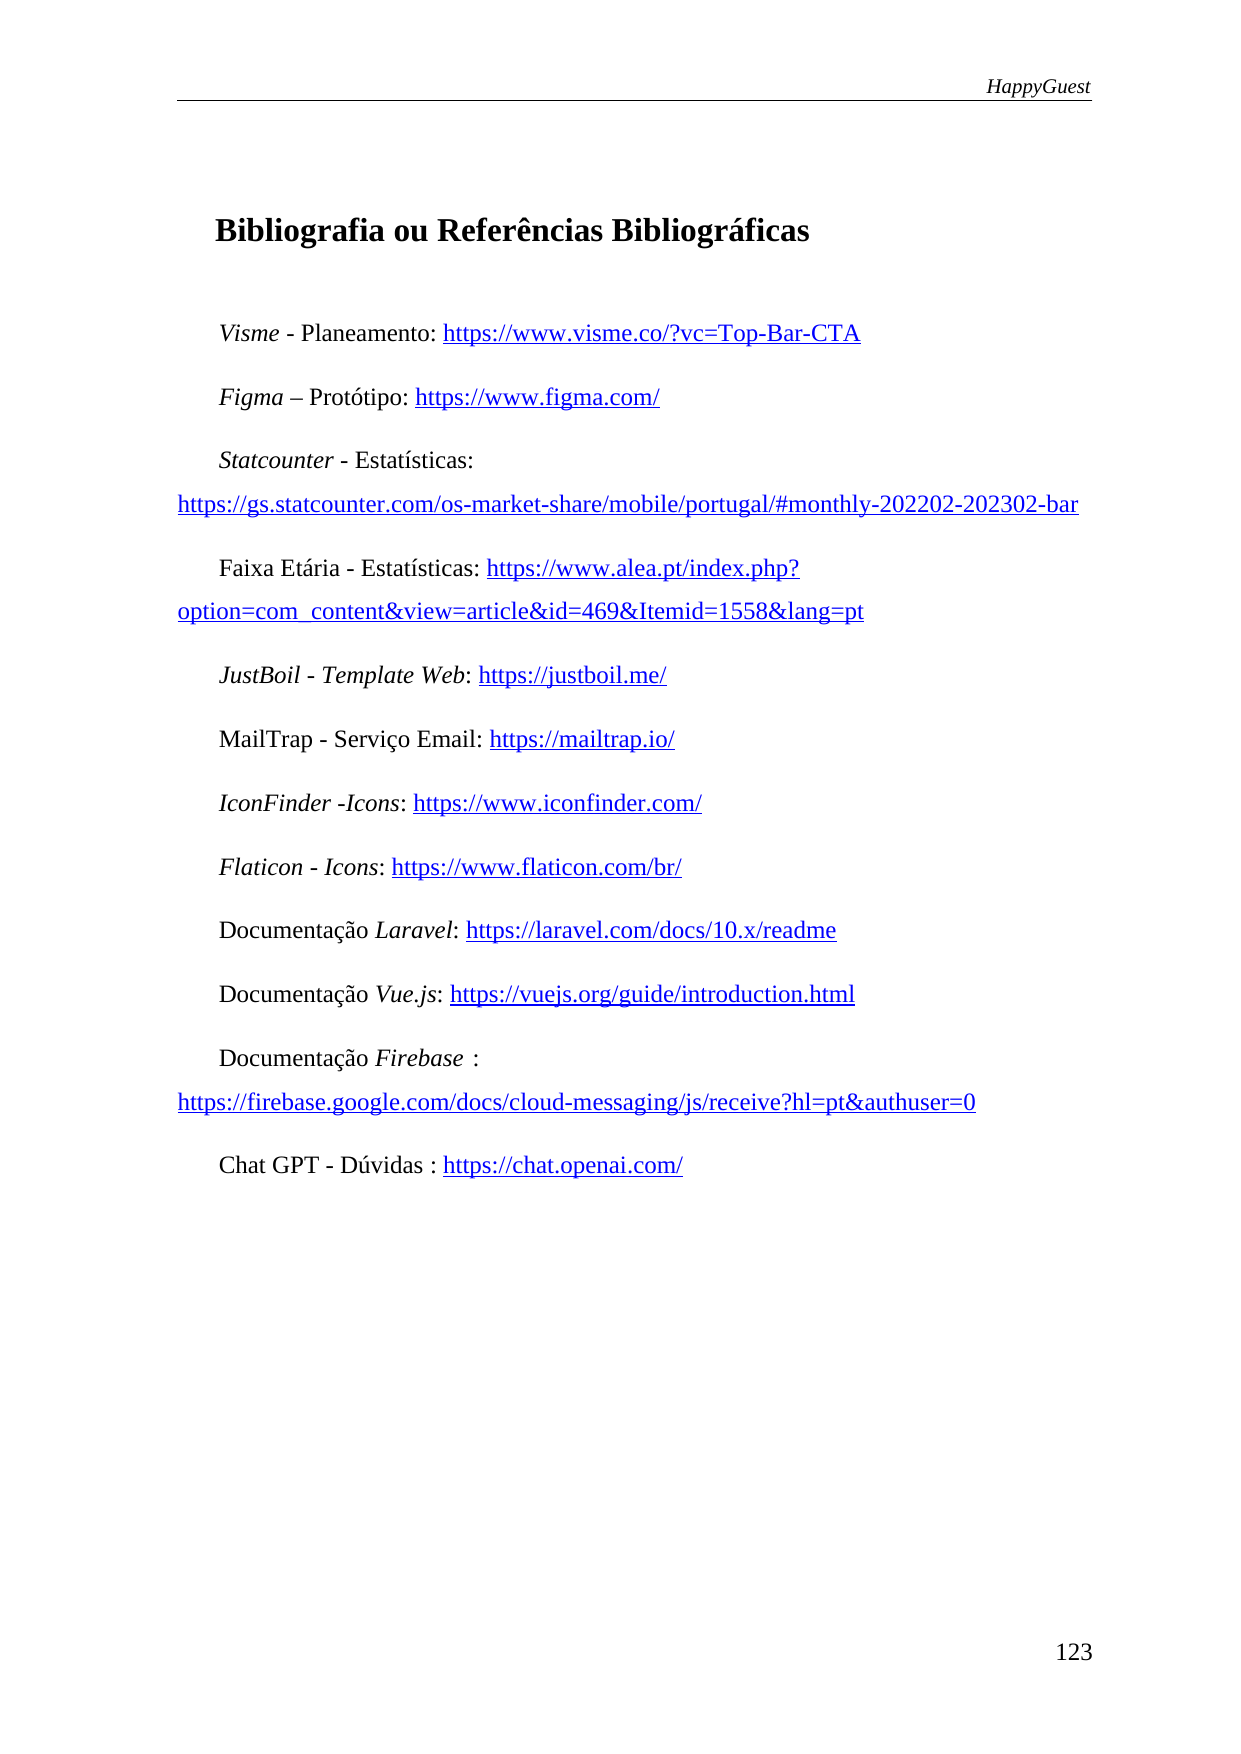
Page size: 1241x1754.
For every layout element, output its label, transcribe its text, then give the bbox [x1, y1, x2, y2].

text Figma – Protótipo: https://www.figma.com/ [177, 382, 1092, 410]
text IconFinder -Icons: https://www.iconfinder.com/ [177, 788, 1092, 816]
text Statcounter - Estatísticas: https://gs.statcounter.com/os-market-share/mobile/portugal/#monthly-202202-202302-bar [177, 446, 1092, 517]
text Flaticon - Icons: https://www.flaticon.com/br/ [177, 852, 1092, 880]
text Documentação Vue.js: https://vuejs.org/guide/introduction.html [177, 979, 1092, 1008]
text Chat GPT - Dúvidas : https://chat.openai.com/ [177, 1151, 1092, 1179]
text Faixa Etária - Estatísticas: https://www.alea.pt/index.php?option=com_content&view=article&id=469&Itemid=1558&lang=pt [177, 553, 1092, 624]
subtitle Bibliografia ou Referências Bibliográficas [215, 210, 1092, 248]
text MailTrap - Serviço Email: https://mailtrap.io/ [177, 724, 1092, 752]
text Documentação Laravel: https://laravel.com/docs/10.x/readme [177, 916, 1092, 944]
text Visme - Planeamento: https://www.visme.co/?vc=Top-Bar-CTA [177, 318, 1092, 346]
text Documentação Firebase : https://firebase.google.com/docs/cloud-messaging/js/receive?hl=pt&authuser=0 [177, 1043, 1092, 1115]
text JustBoil - Template Web: https://justboil.me/ [177, 660, 1092, 688]
